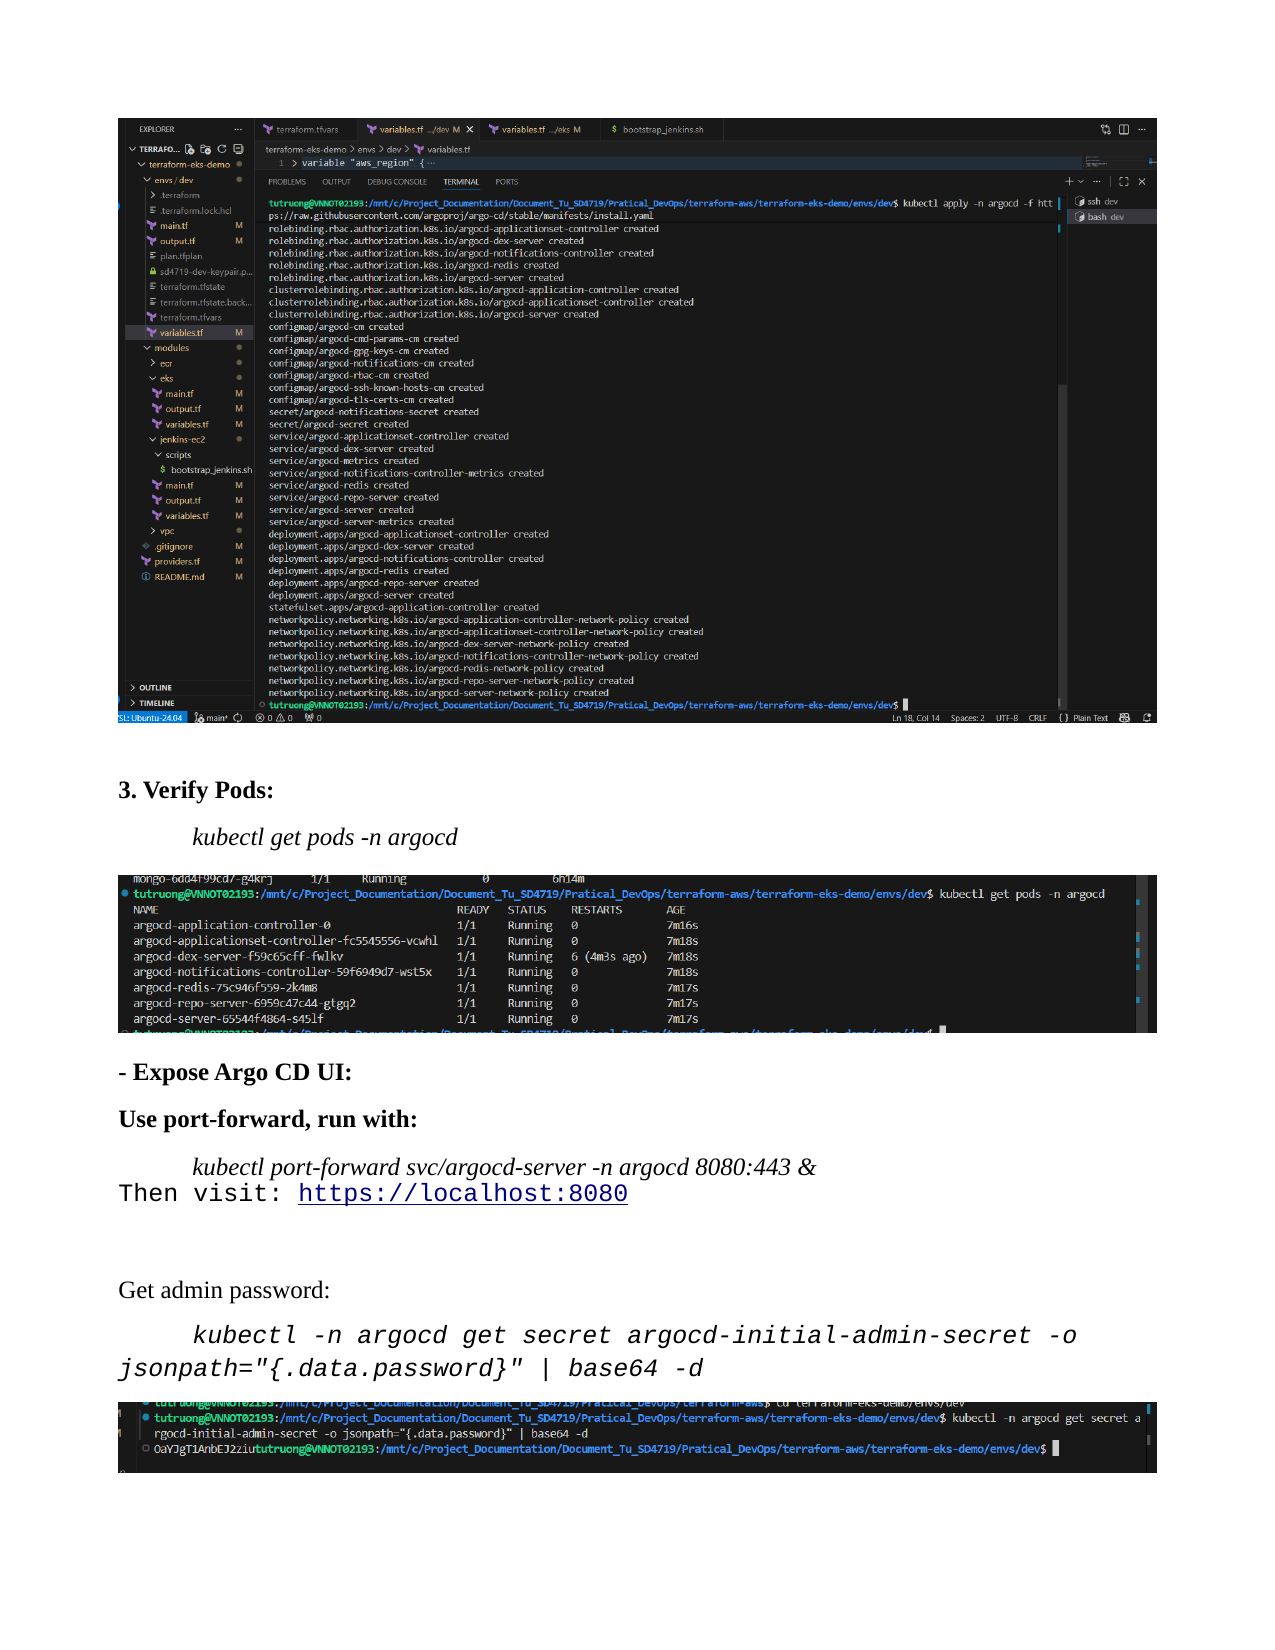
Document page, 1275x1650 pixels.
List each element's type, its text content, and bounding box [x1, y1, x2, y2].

picture [118, 118, 1157, 723]
text Use port-forward, run with: [118, 1104, 1157, 1133]
text Get admin password: [118, 1275, 1157, 1304]
picture [118, 1402, 1157, 1473]
text kubectl get pods -n argocd [118, 822, 1157, 851]
text kubectl -n argocd get secret argocd-initial-admin-secret -o jsonpath="{.data.password}" | base64 -d [118, 1323, 1157, 1384]
text kubectl port-forward svc/argocd-server -n argocd 8080:443 & [118, 1152, 1157, 1181]
text Then visit: https://localhost:8080 [118, 1181, 1157, 1209]
text - Expose Argo CD UI: [118, 1057, 1157, 1085]
picture [118, 875, 1157, 1033]
text 3. Verify Pods: [118, 775, 1157, 804]
